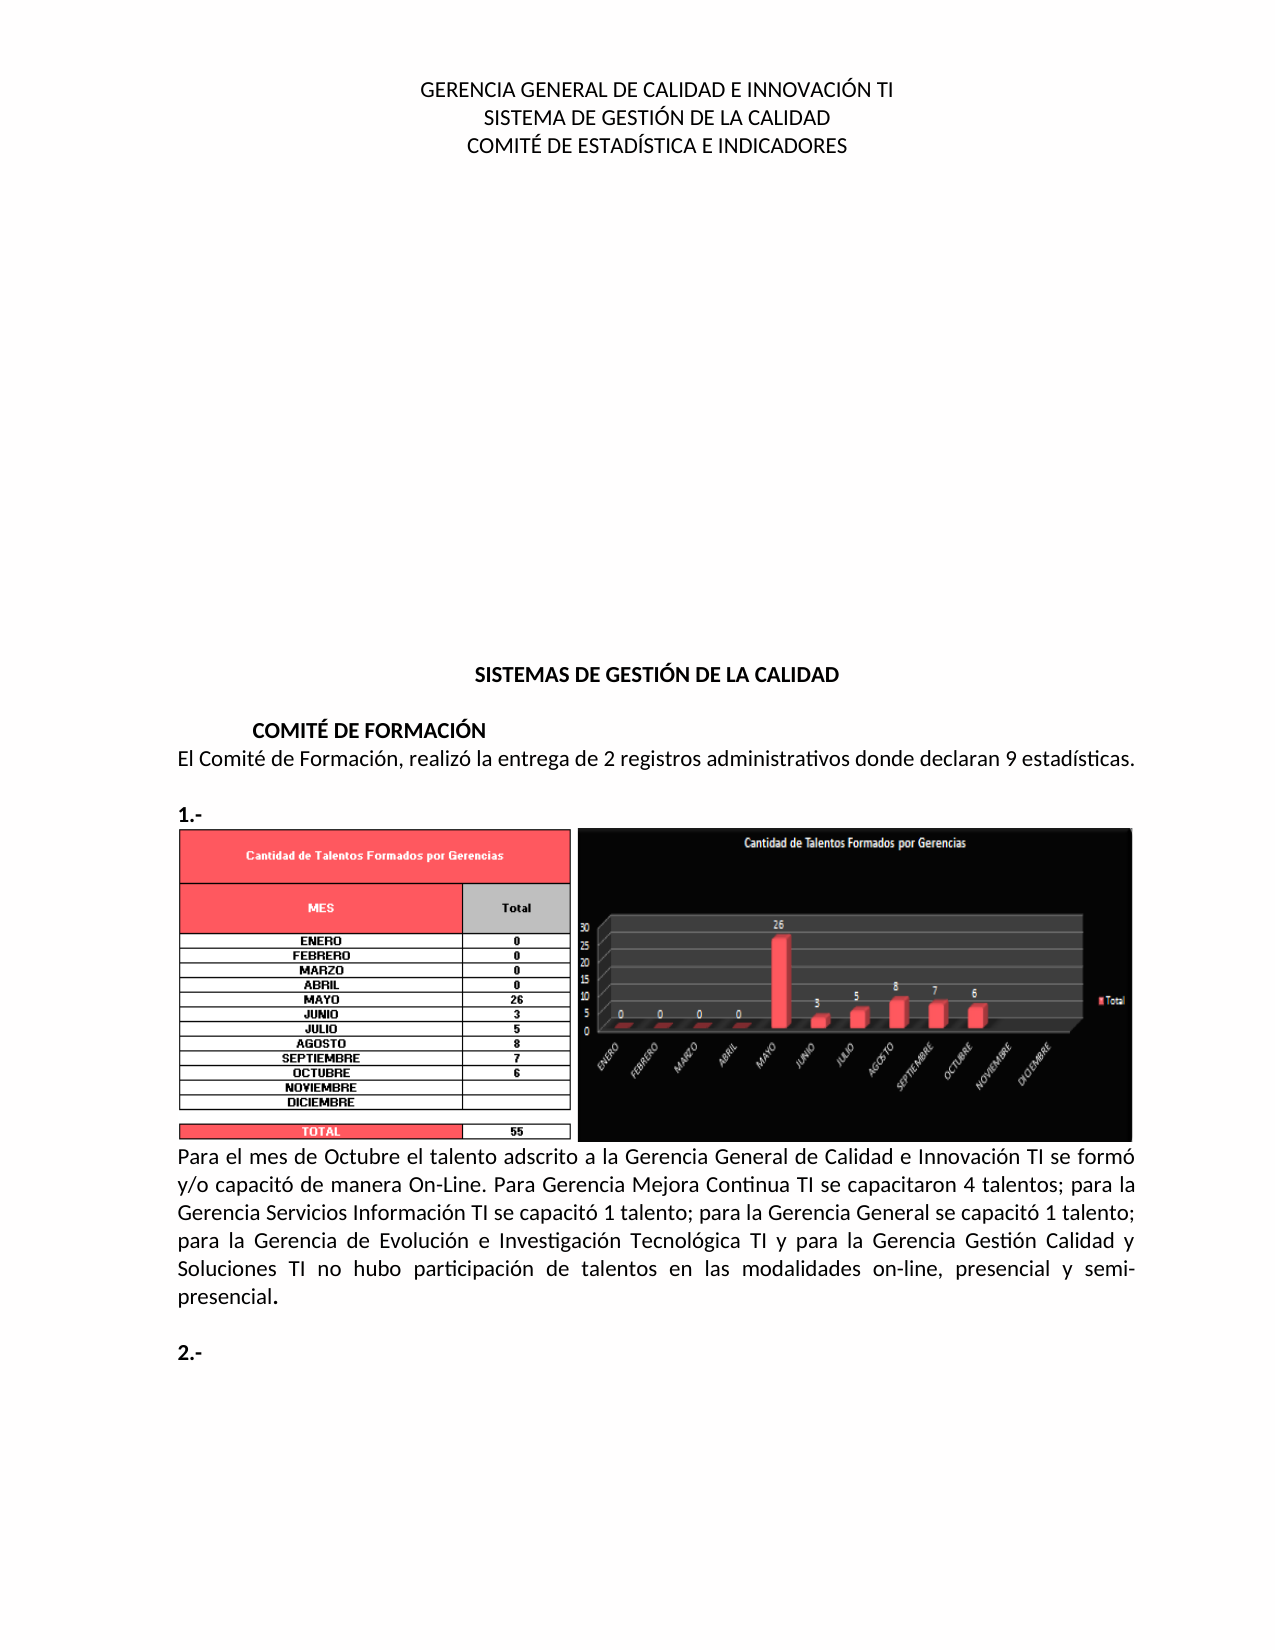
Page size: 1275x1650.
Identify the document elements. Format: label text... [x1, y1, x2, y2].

text Para el mes de Octubre el talento adscrito a la Gerencia General de Calidad e Innovación TI se formó y/o capacitó de manera On-Line. Para Gerencia Mejora Continua TI se capacitaron 4 talentos; para la Gerencia Servicios Información TI se capacitó 1 talento; para la Gerencia General se capacitó 1 talento; para la Gerencia de Evolución e Investigación Tecnológica TI y para la Gerencia Gestión Calidad y Soluciones TI no hubo participación de talentos en las modalidades on-line, presencial y semi-presencial. [177, 1142, 1137, 1310]
picture [577, 828, 1133, 1142]
text 1.- [177, 800, 1137, 828]
picture [177, 828, 573, 1142]
text COMITÉ DE FORMACIÓN [177, 716, 1137, 744]
text El Comité de Formación, realizó la entrega de 2 registros administrativos donde declaran 9 estadísticas. [177, 744, 1137, 772]
text SISTEMAS DE GESTIÓN DE LA CALIDAD [177, 660, 1137, 688]
text 2.- [177, 1338, 1137, 1366]
